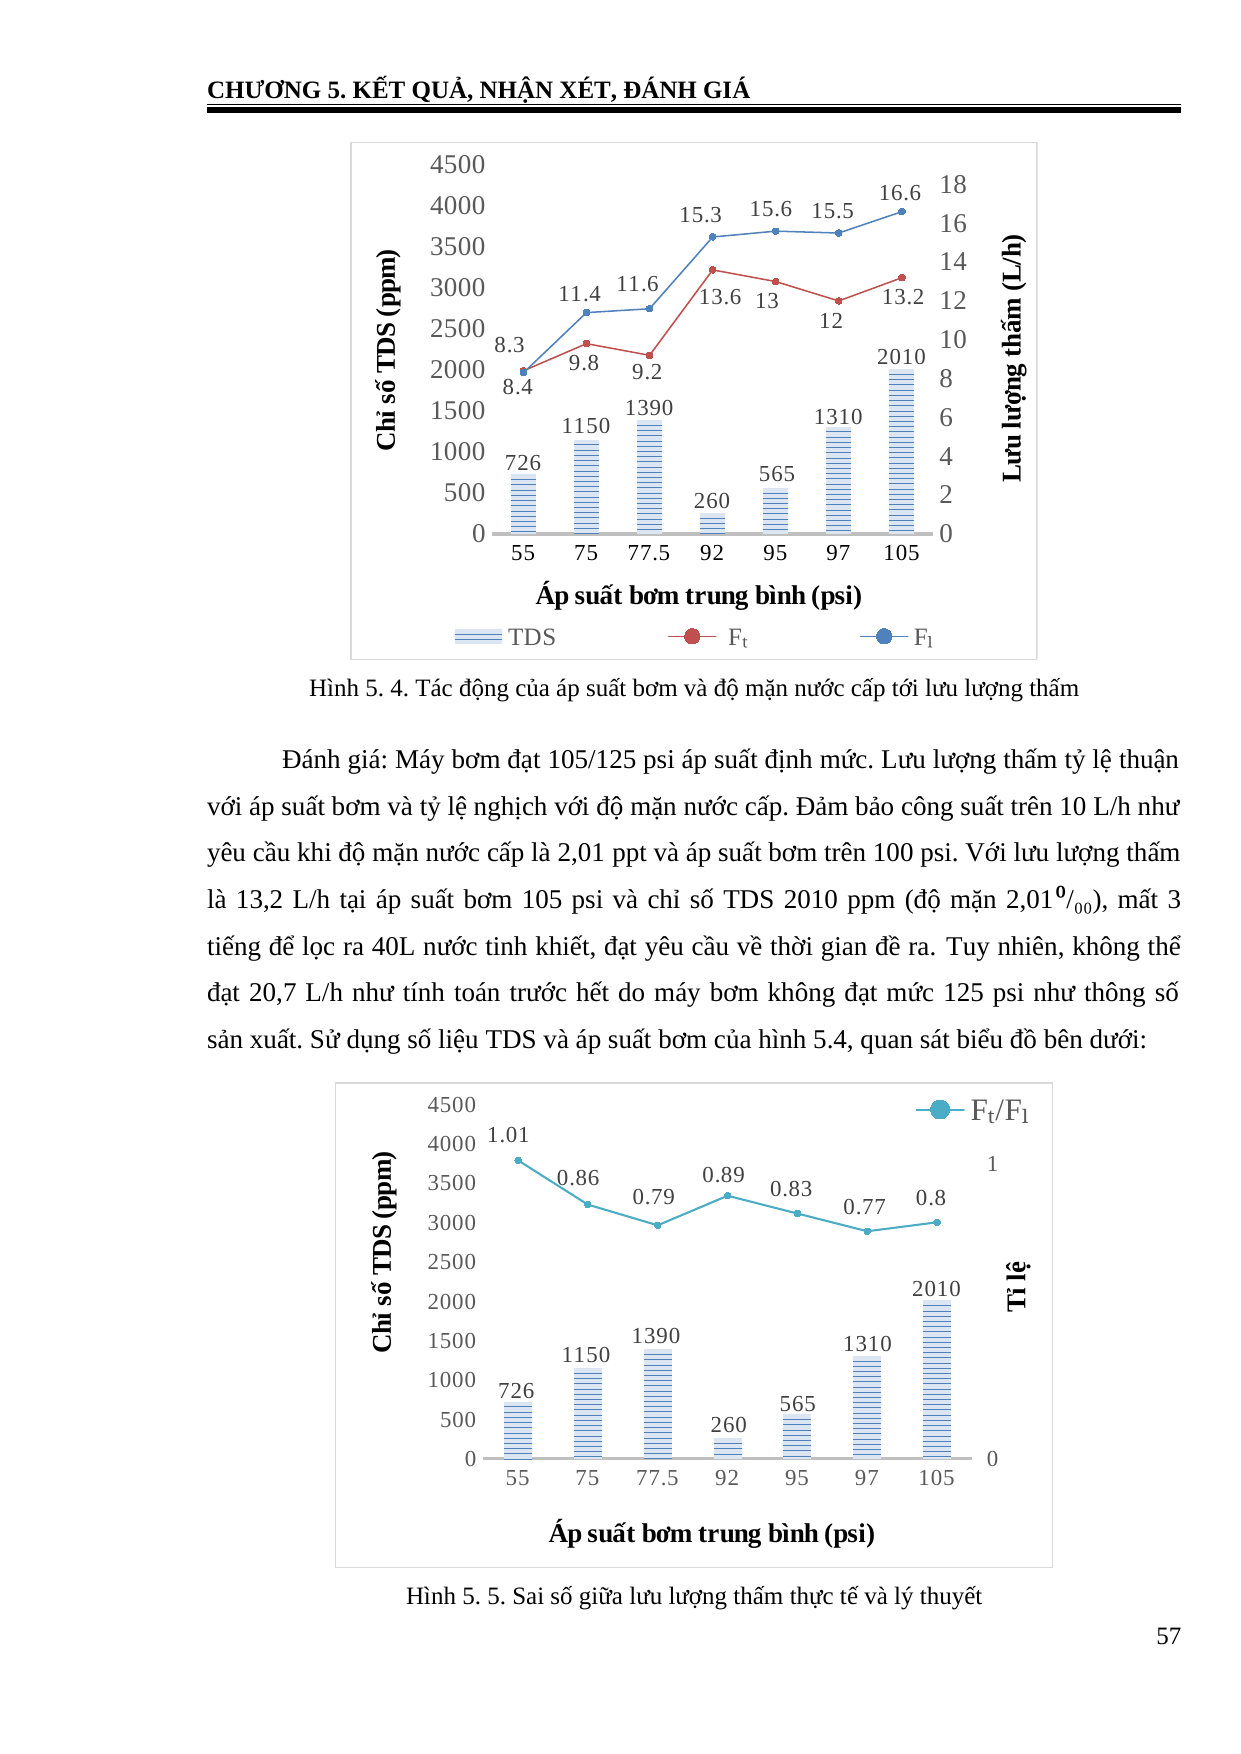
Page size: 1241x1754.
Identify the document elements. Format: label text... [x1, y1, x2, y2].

text Hình 5. 5. Sai số giữa lưu lượng thấm thực tế và lý thuyết [207, 1581, 1181, 1609]
text Hình 5. 4. Tác động của áp suất bơm và độ mặn nước cấp tới lưu lượng thấm [207, 673, 1181, 702]
text Đánh giá: Máy bơm đạt 105/125 psi áp suất định mức. Lưu lượng thấm tỷ lệ thuận với áp suất bơm và tỷ lệ nghịch với độ mặn nước cấp. Đảm bảo công suất trên 10 L/h như yêu cầu khi độ mặn nước cấp là 2,01 ppt và áp suất bơm trên 100 psi. Với lưu lượng thấm là 13,2 L/h tại áp suất bơm 105 psi và chỉ số TDS 2010 ppm (độ mặn 2,01⁰/₀₀), mất 3 tiếng để lọc ra 40L nước tinh khiết, đạt yêu cầu về thời gian đề ra. Tuy nhiên, không thể đạt 20,7 L/h như tính toán trước hết do máy bơm không đạt mức 125 psi như thông số sản xuất. Sử dụng số liệu TDS và áp suất bơm của hình 5.4, quan sát biểu đồ bên dưới: [207, 743, 1181, 1054]
